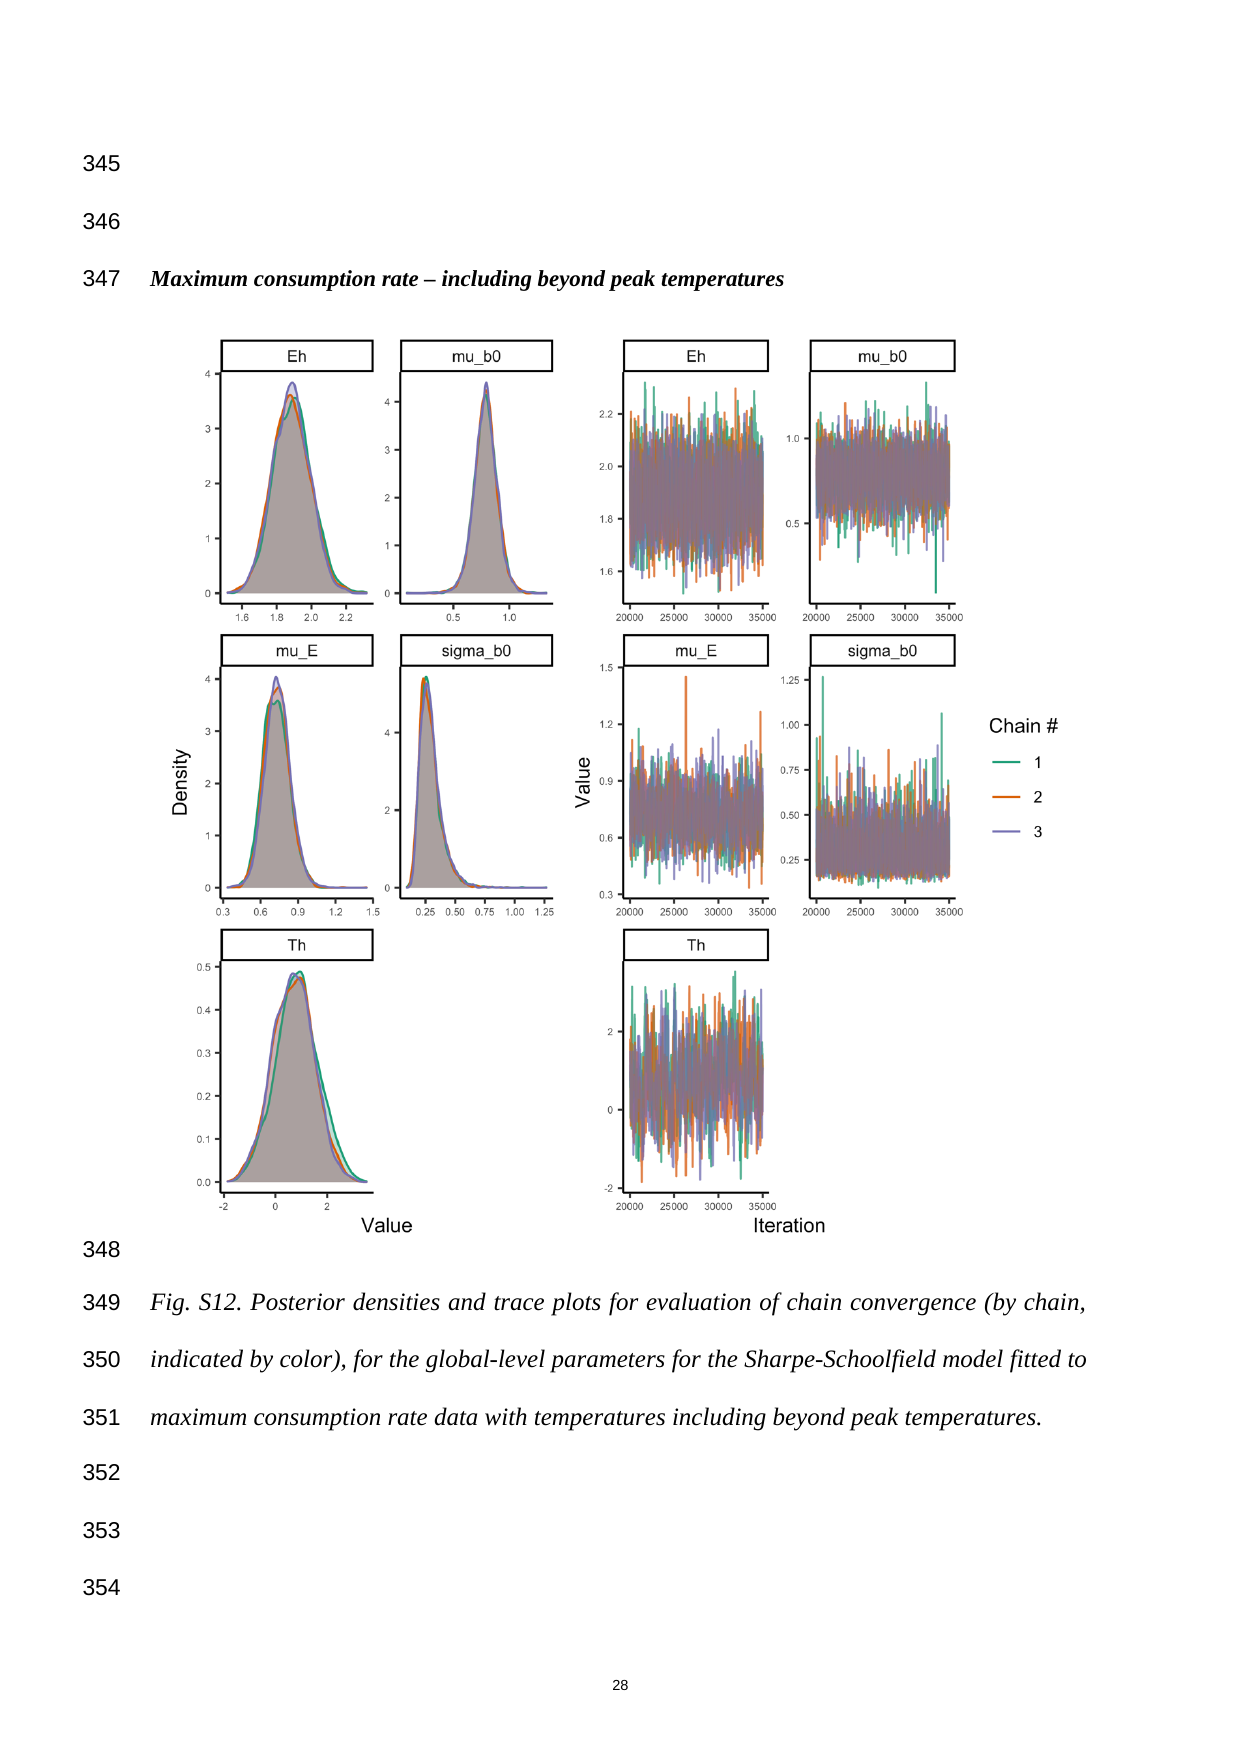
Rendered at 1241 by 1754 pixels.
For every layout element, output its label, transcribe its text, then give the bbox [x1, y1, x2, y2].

text Fig. S12. Posterior densities and trace plots for evaluation of chain convergence (by chain, indicated by color), for the global-level parameters for the Sharpe-Schoolfield model fitted to maximum consumption rate data with temperatures including beyond peak temperatures. [150, 1287, 1090, 1430]
picture [150, 317, 1091, 1258]
subtitle Maximum consumption rate – including beyond peak temperatures [150, 265, 1090, 291]
